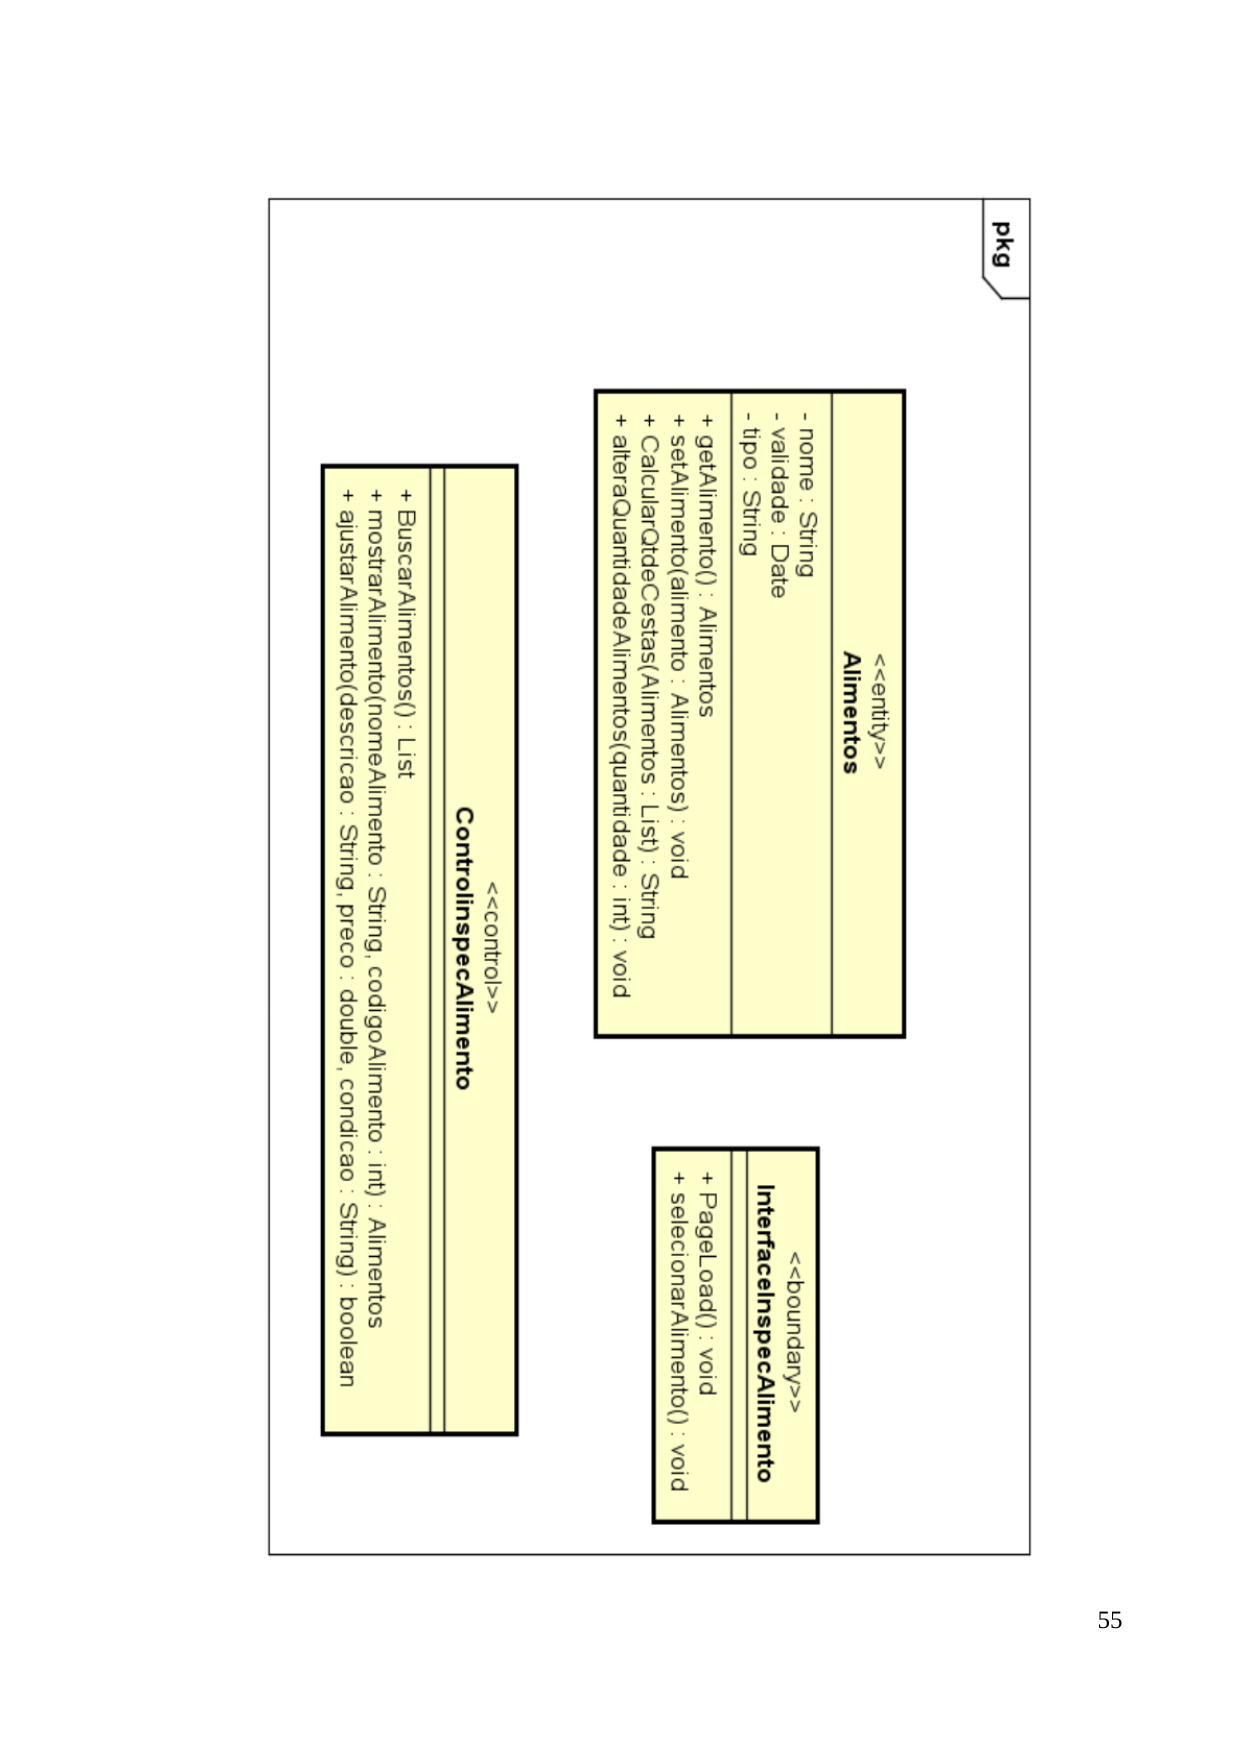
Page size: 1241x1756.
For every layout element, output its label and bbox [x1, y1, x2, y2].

text [251, 177, 1122, 1603]
picture [251, 177, 1049, 1575]
